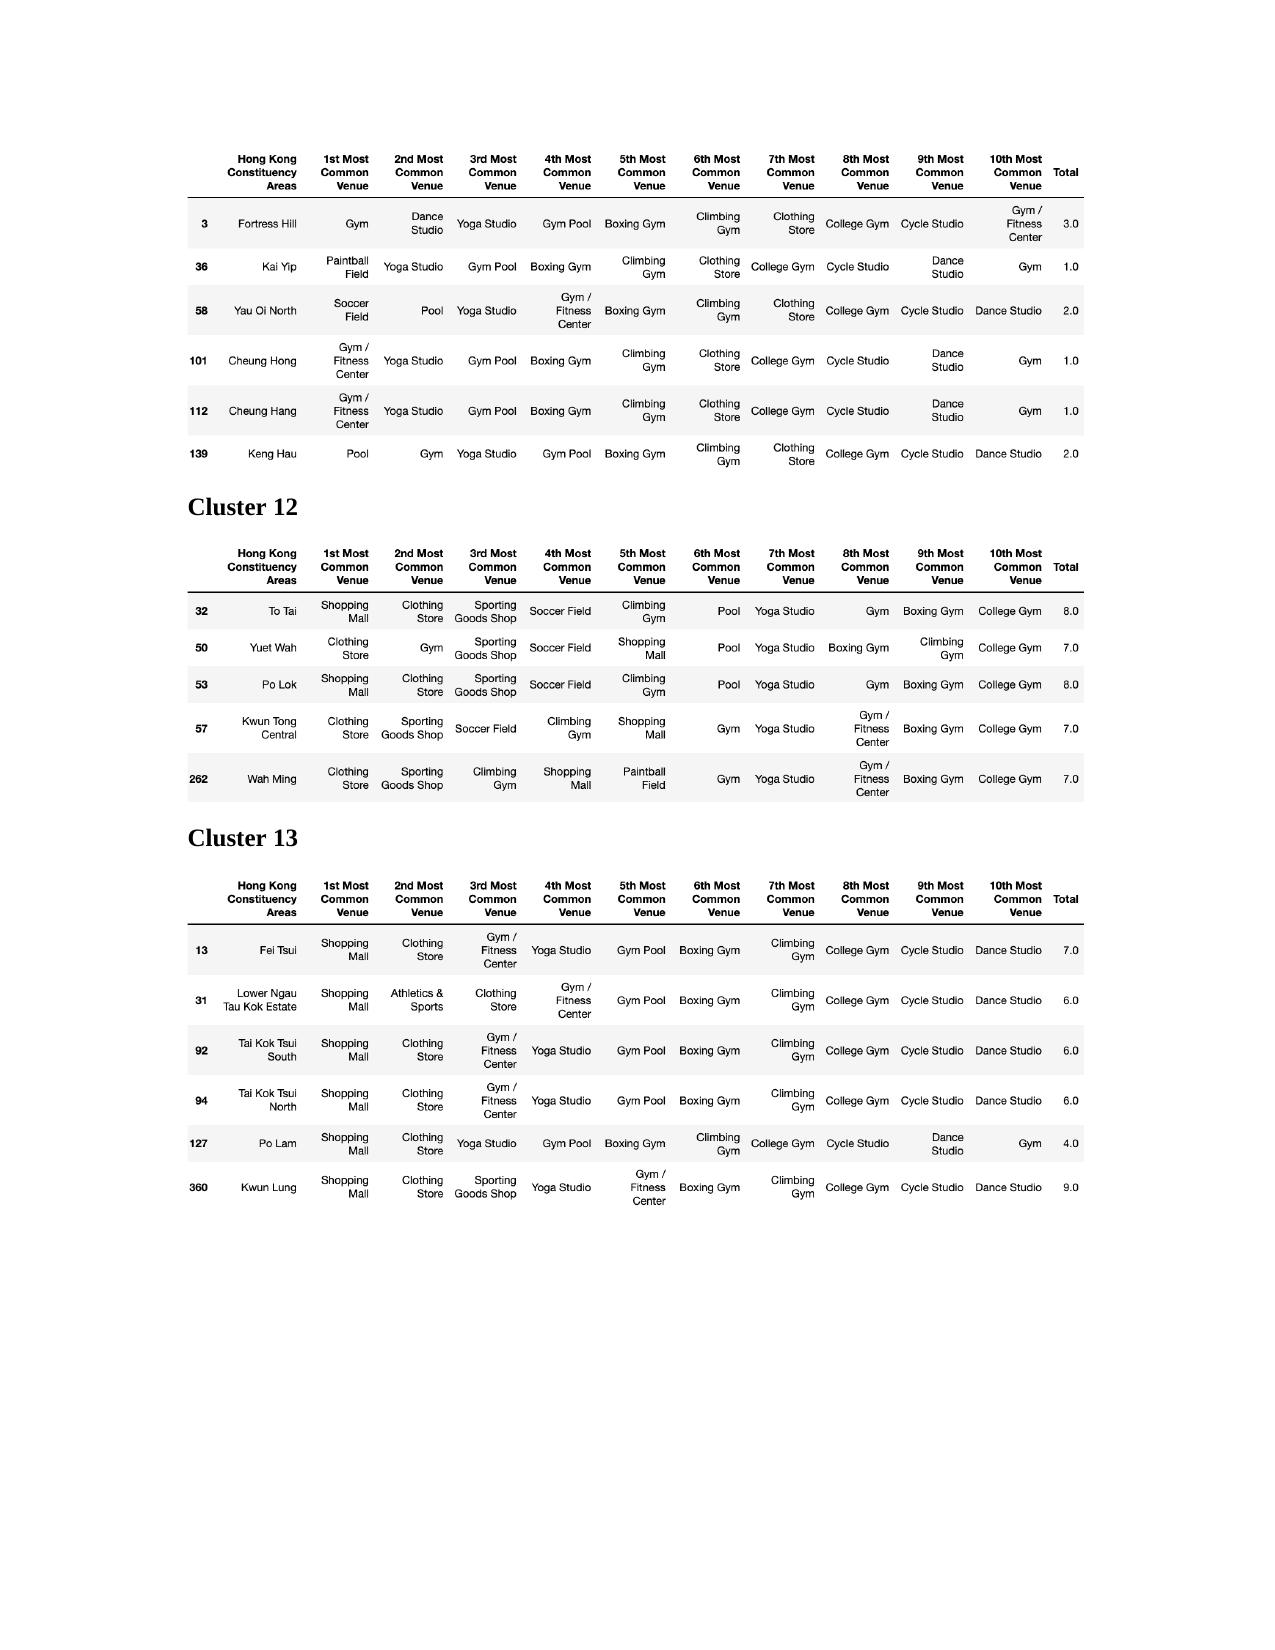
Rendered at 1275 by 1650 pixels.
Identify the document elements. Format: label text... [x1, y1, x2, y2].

text Cluster 13 [187, 823, 1087, 852]
picture [187, 872, 1086, 1213]
text Cluster 12 [187, 492, 1087, 521]
picture [187, 542, 1086, 802]
picture [187, 150, 1086, 472]
